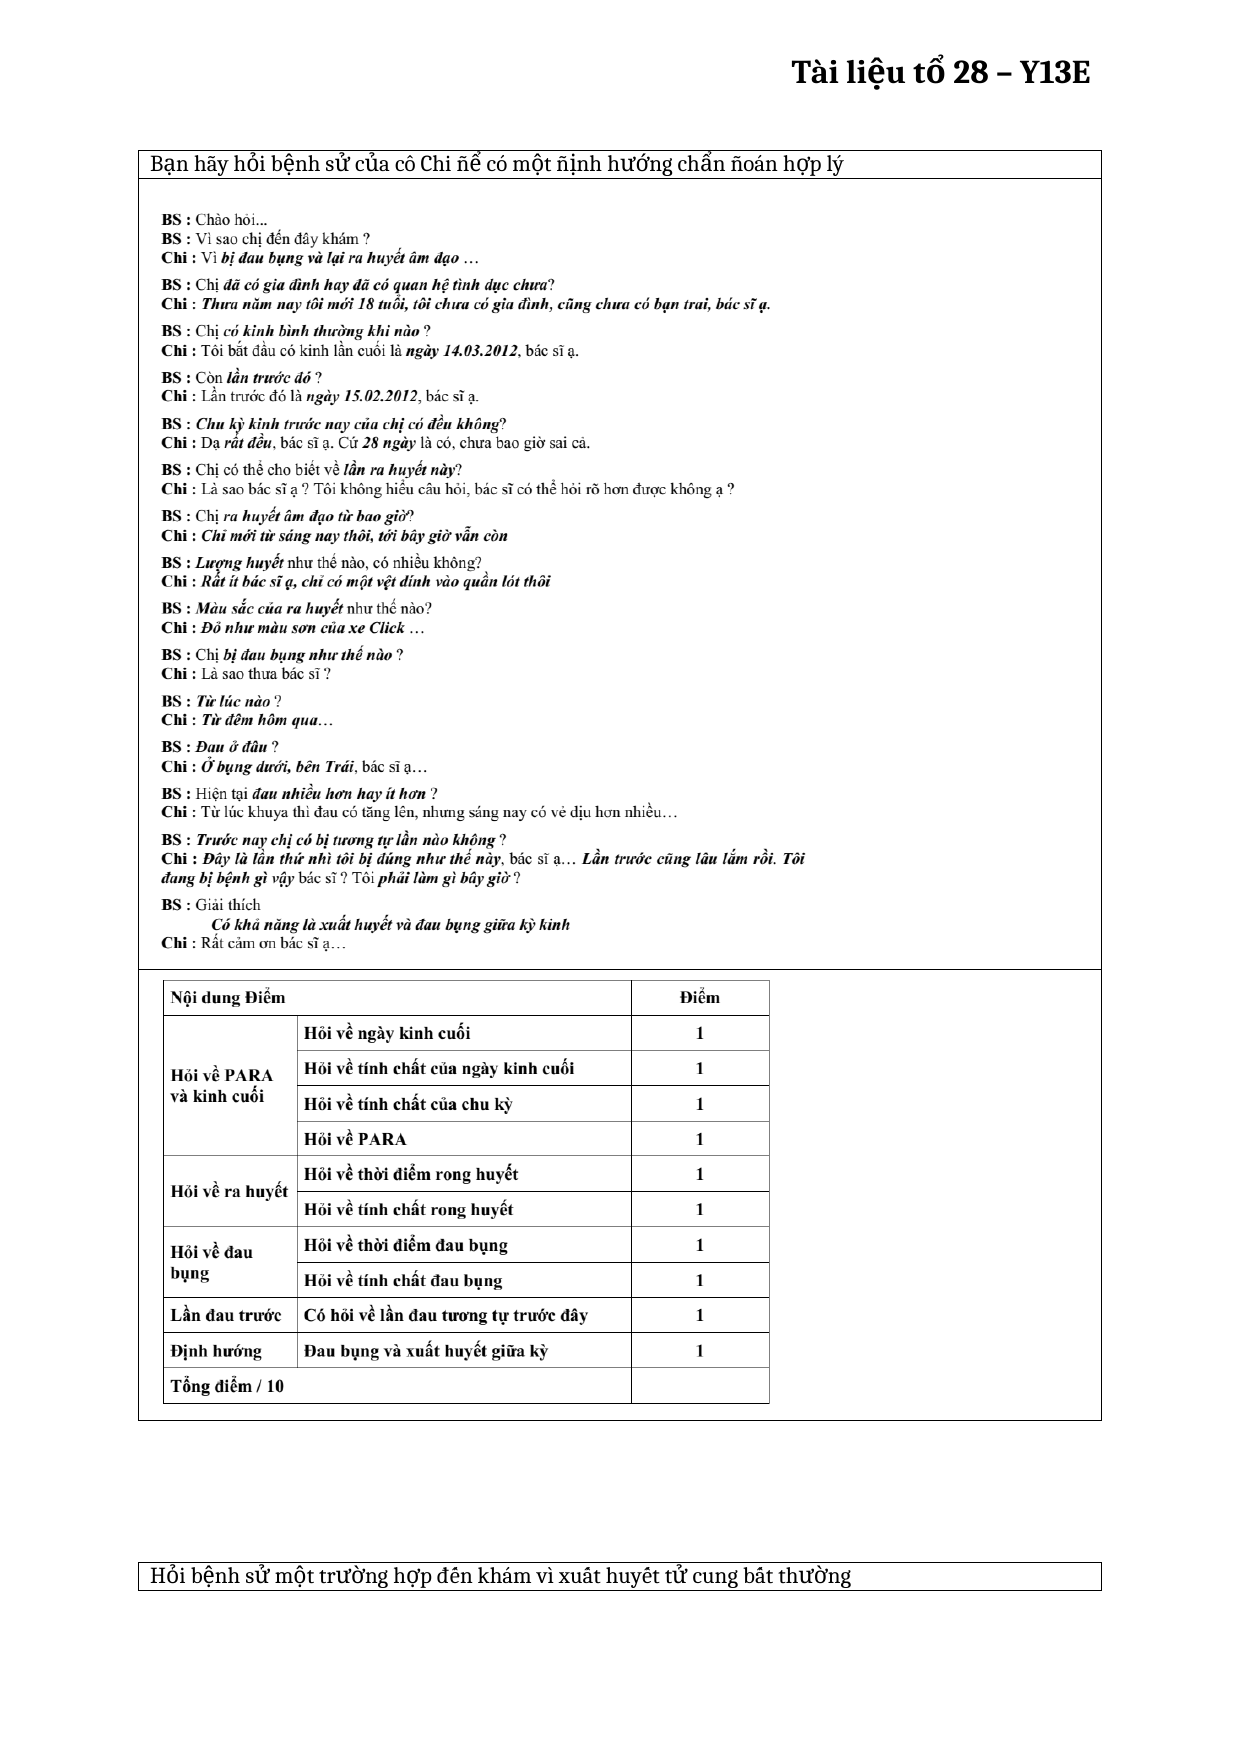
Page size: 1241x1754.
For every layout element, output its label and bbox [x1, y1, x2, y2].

table_header [139, 151, 1101, 177]
picture [150, 970, 788, 1420]
table_header [139, 1563, 1101, 1589]
table_cell [139, 970, 150, 1419]
table_cell [788, 970, 1101, 1419]
picture [150, 204, 817, 969]
table_cell [139, 179, 1101, 969]
